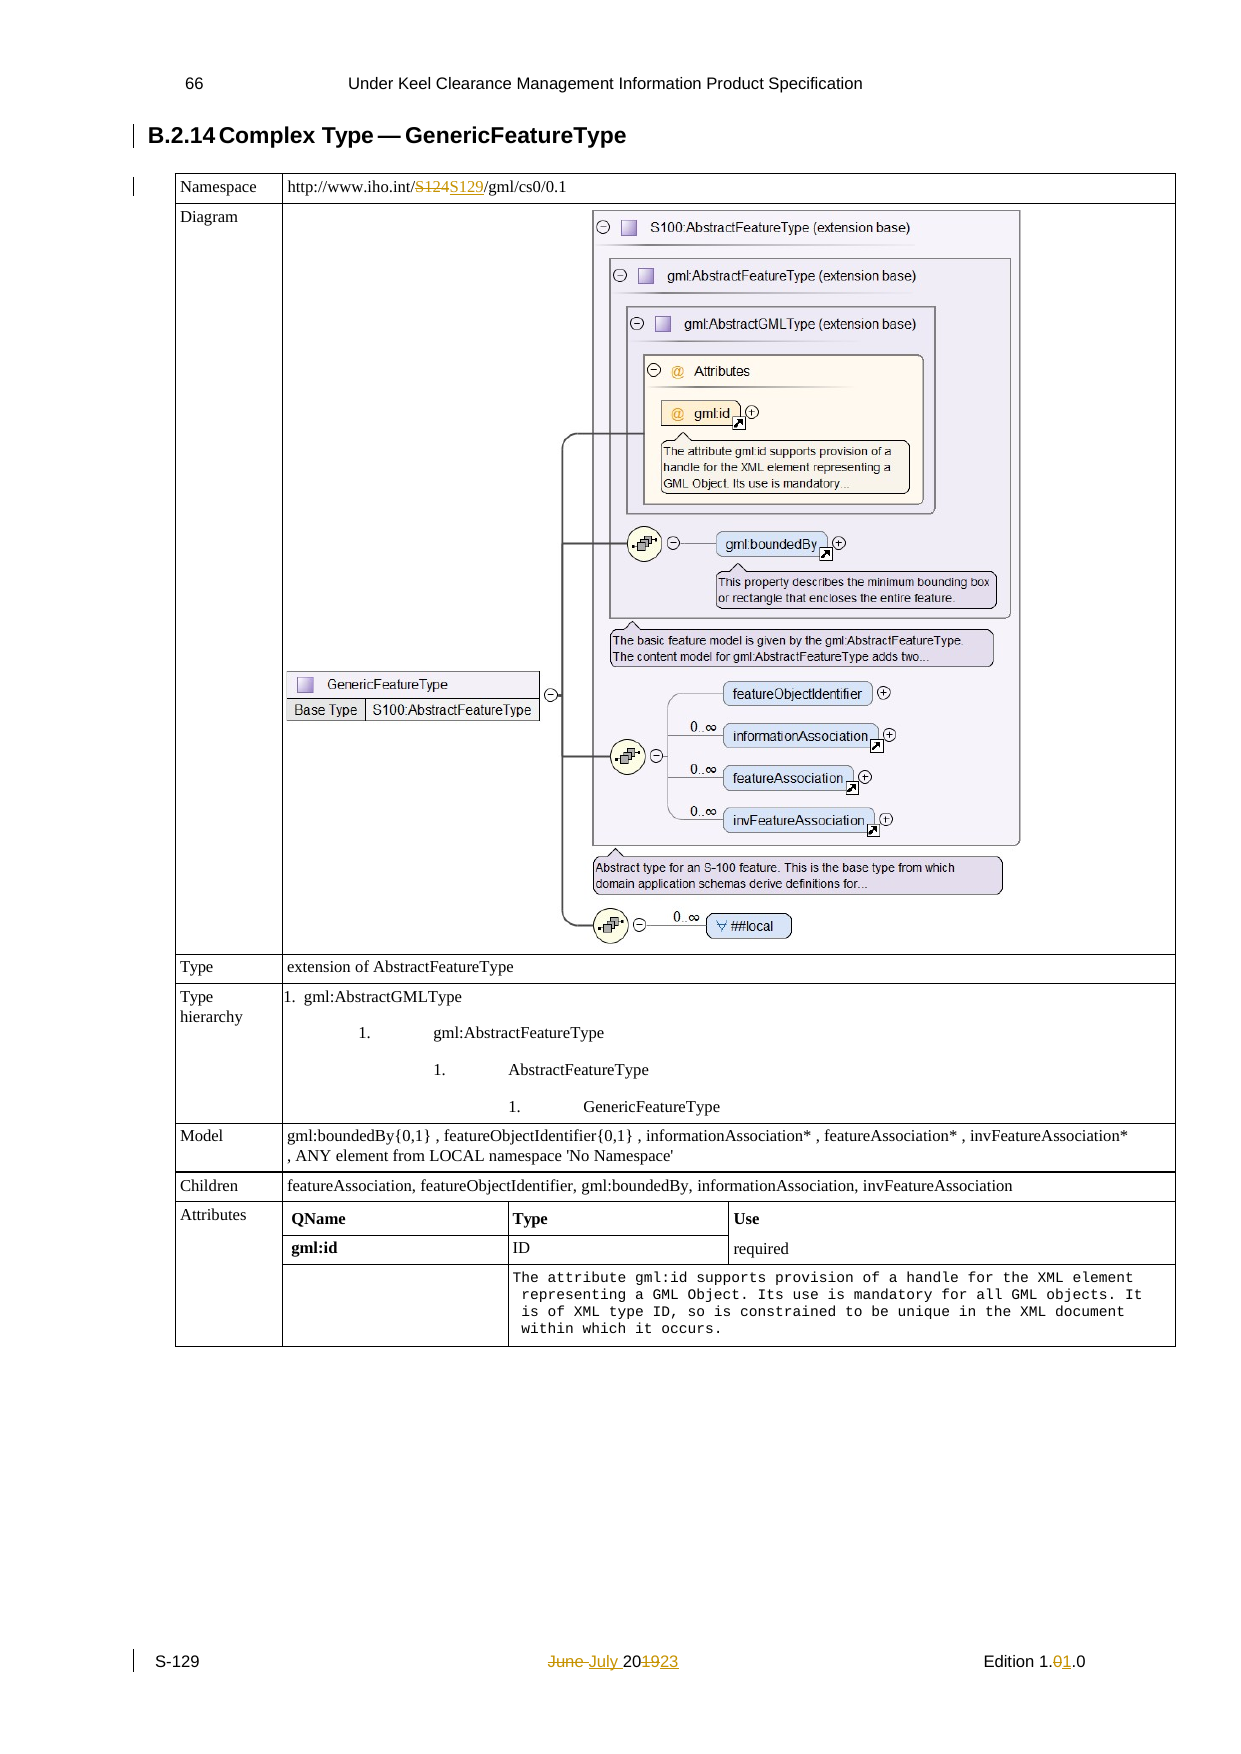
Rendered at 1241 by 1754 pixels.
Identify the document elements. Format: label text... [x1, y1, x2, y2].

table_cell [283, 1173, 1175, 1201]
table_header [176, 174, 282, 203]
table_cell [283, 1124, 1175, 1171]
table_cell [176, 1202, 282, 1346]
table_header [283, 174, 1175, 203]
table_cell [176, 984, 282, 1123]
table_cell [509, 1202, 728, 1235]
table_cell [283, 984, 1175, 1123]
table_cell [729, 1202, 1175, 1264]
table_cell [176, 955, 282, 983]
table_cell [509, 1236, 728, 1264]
picture [286, 210, 1021, 949]
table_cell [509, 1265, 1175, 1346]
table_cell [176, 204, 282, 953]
subtitle Complex Type — GenericFeatureType [148, 124, 1092, 148]
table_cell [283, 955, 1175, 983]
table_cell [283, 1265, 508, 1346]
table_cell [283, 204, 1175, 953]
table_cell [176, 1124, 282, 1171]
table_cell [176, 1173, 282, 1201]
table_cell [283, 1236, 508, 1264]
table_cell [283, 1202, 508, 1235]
